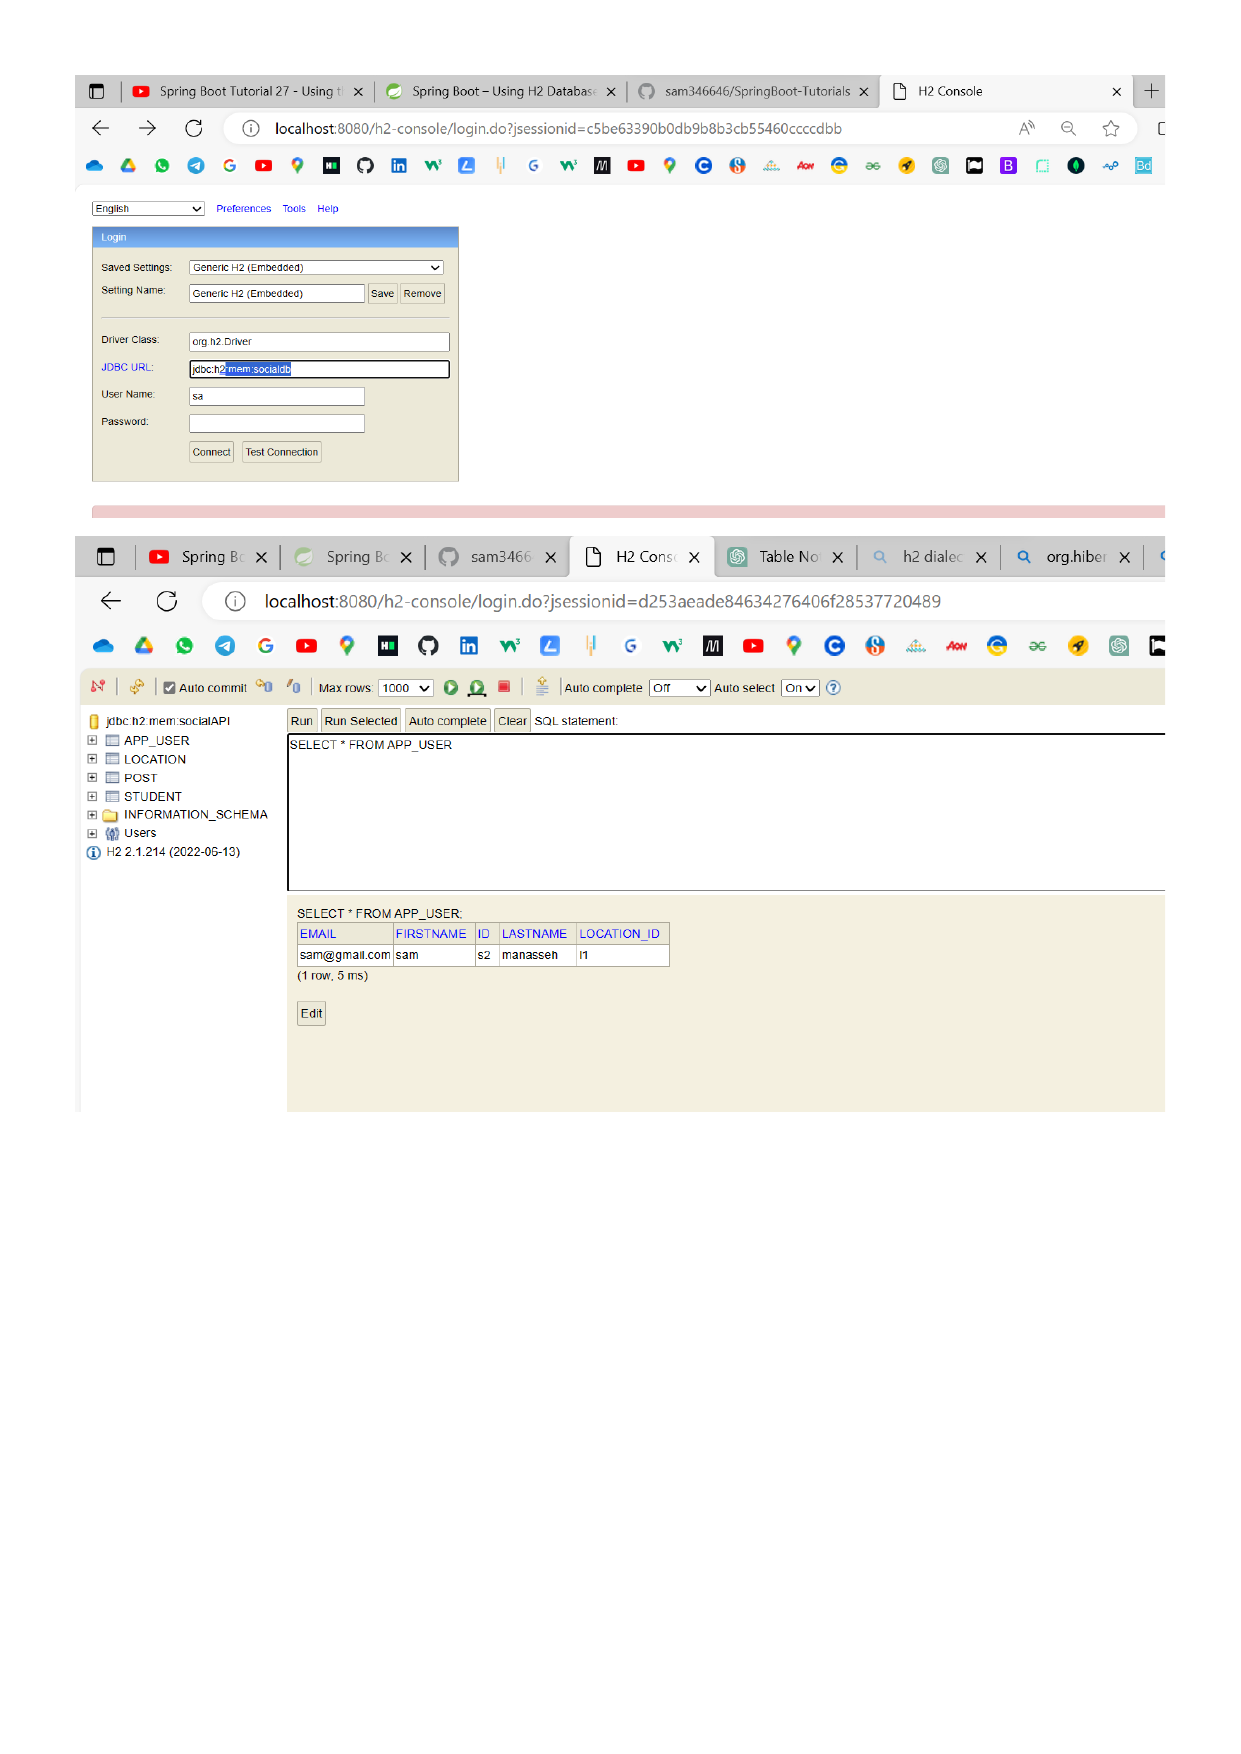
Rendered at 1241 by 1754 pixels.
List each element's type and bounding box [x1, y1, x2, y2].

picture [75, 75, 1166, 518]
picture [75, 536, 1166, 1112]
